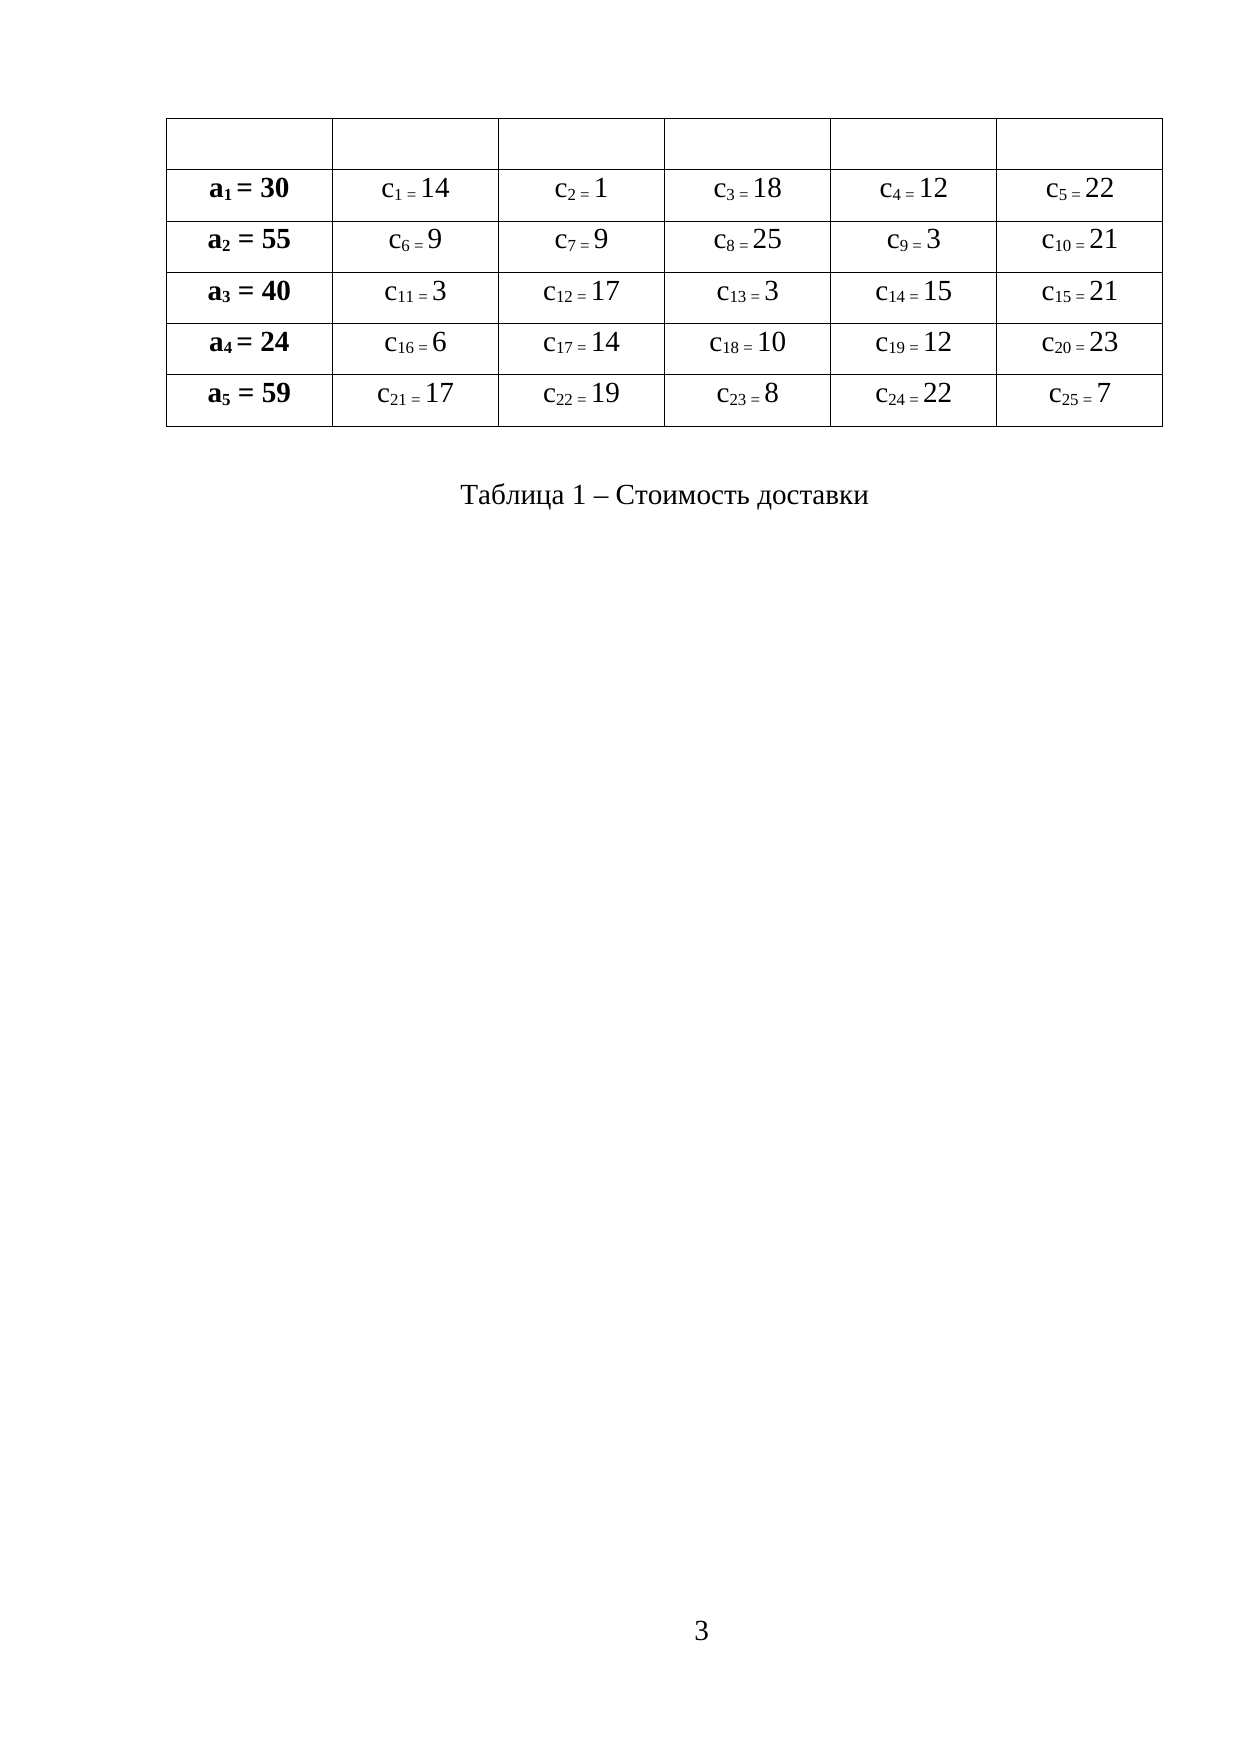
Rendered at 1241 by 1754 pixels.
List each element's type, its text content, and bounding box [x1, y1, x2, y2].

table_cell c1 = 14 [333, 170, 498, 221]
table_cell c22 = 19 [499, 375, 664, 426]
table_cell c8 = 25 [665, 222, 830, 272]
table_cell a4 = 24 [167, 324, 332, 374]
table_cell c13 = 3 [665, 273, 830, 323]
table_cell c11 = 3 [333, 273, 498, 323]
table_cell c21 = 17 [333, 375, 498, 426]
table_cell c23 = 8 [665, 375, 830, 426]
table_cell c4 = 12 [831, 170, 996, 221]
table_cell c16 = 6 [333, 324, 498, 374]
table_header b5 = 45 [997, 119, 1162, 169]
table_cell c19 = 12 [831, 324, 996, 374]
table_cell c25 = 7 [997, 375, 1162, 426]
table_cell c24 = 22 [831, 375, 996, 426]
table_cell c9 = 3 [831, 222, 996, 272]
table_header an / bn [167, 119, 332, 169]
table_cell a5 = 59 [167, 375, 332, 426]
table_cell c5 = 22 [997, 170, 1162, 221]
table_cell a1 = 30 [167, 170, 332, 221]
table_header b1 = 122 [333, 119, 498, 169]
table_header b2 = 60 [499, 119, 664, 169]
table_cell c17 = 14 [499, 324, 664, 374]
text Таблица 1 – Стоимость доставки [177, 477, 1152, 511]
table_cell a2 = 55 [167, 222, 332, 272]
table_cell c14 = 15 [831, 273, 996, 323]
table_cell c18 = 10 [665, 324, 830, 374]
table_header b4 = 3 [831, 119, 996, 169]
table_cell c12 = 17 [499, 273, 664, 323]
table_cell a3 = 40 [167, 273, 332, 323]
table_cell c10 = 21 [997, 222, 1162, 272]
table_cell c2 = 1 [499, 170, 664, 221]
table_cell c6 = 9 [333, 222, 498, 272]
table_cell c3 = 18 [665, 170, 830, 221]
table_header b3 = 52 [665, 119, 830, 169]
table_cell c7 = 9 [499, 222, 664, 272]
table_cell c20 = 23 [997, 324, 1162, 374]
table_cell c15 = 21 [997, 273, 1162, 323]
